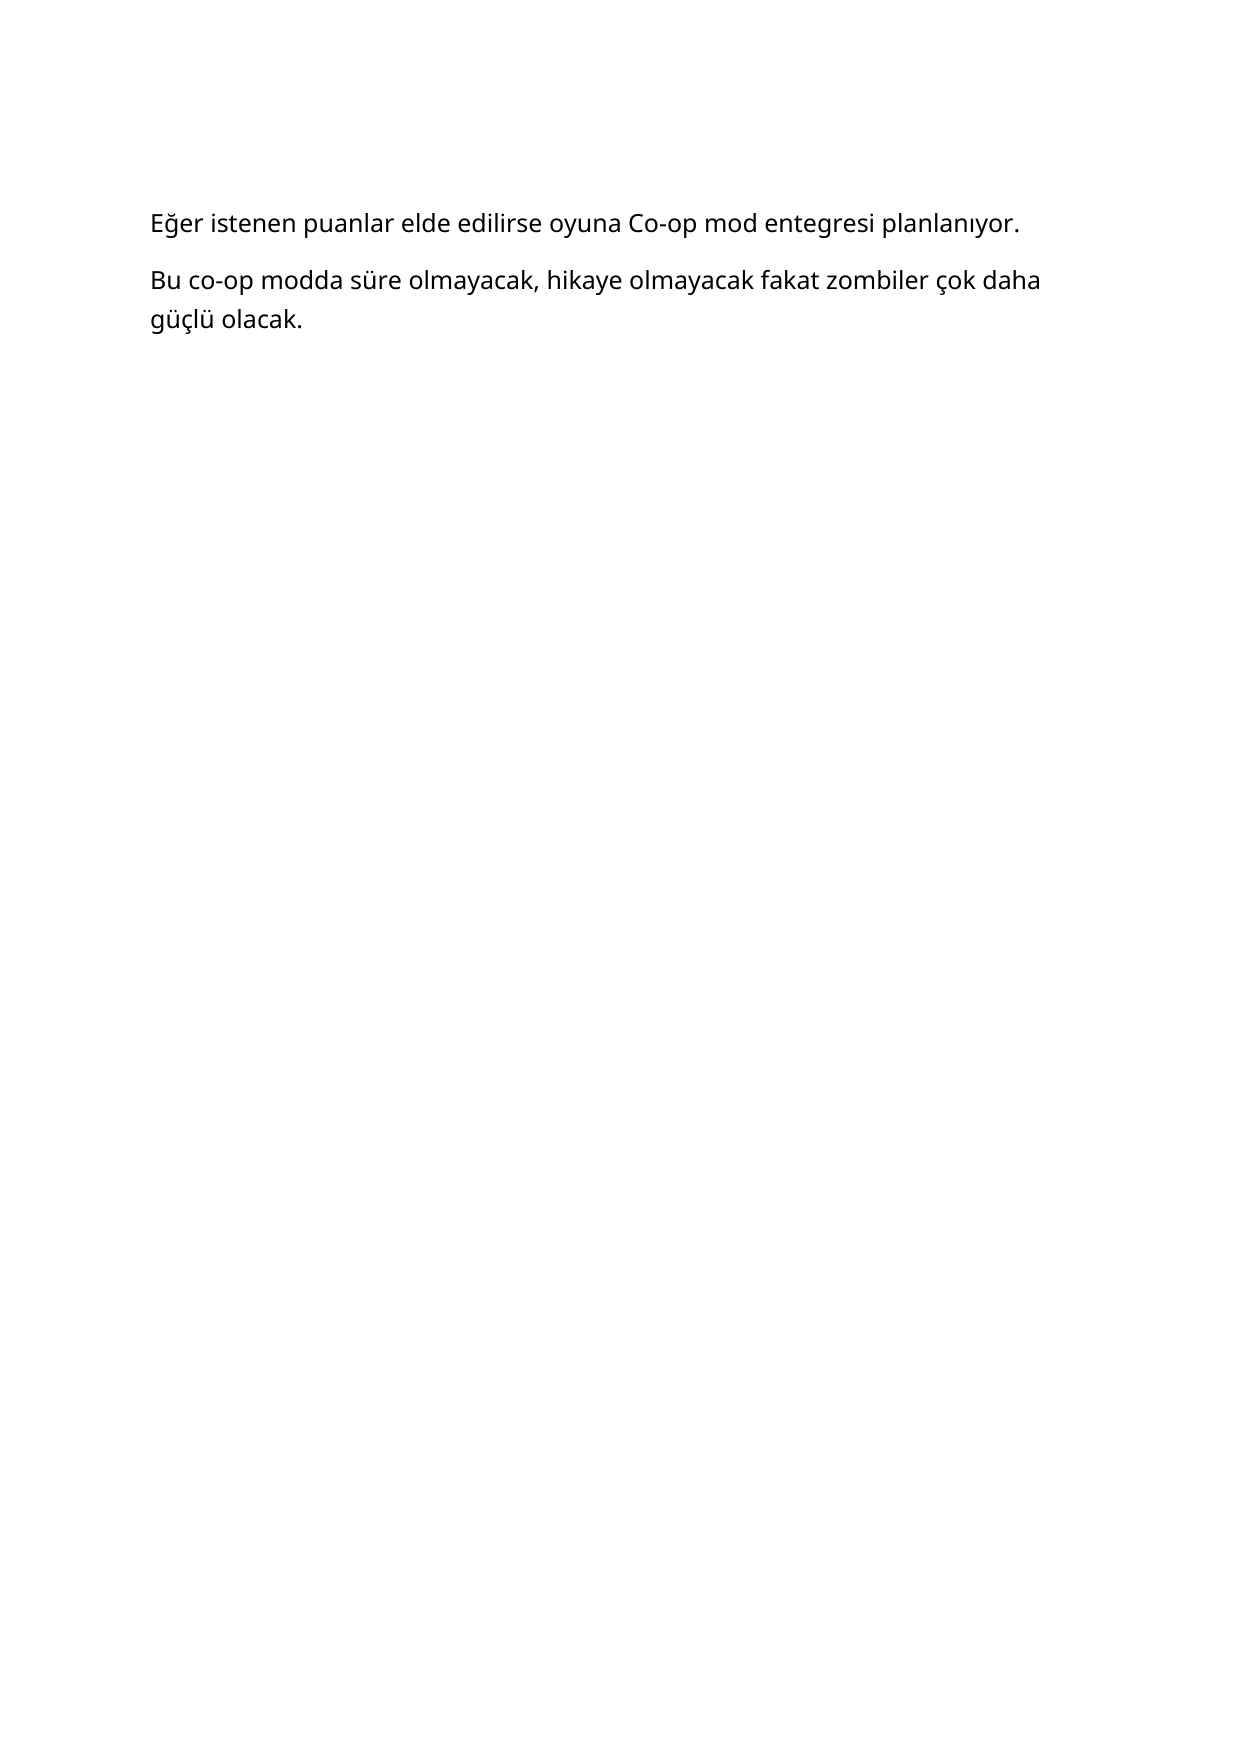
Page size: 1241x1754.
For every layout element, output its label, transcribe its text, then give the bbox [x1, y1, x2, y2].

text Bu co-op modda süre olmayacak, hikaye olmayacak fakat zombiler çok daha güçlü olacak. [150, 262, 1090, 336]
text Eğer istenen puanlar elde edilirse oyuna Co-op mod entegresi planlanıyor. [150, 206, 1090, 240]
